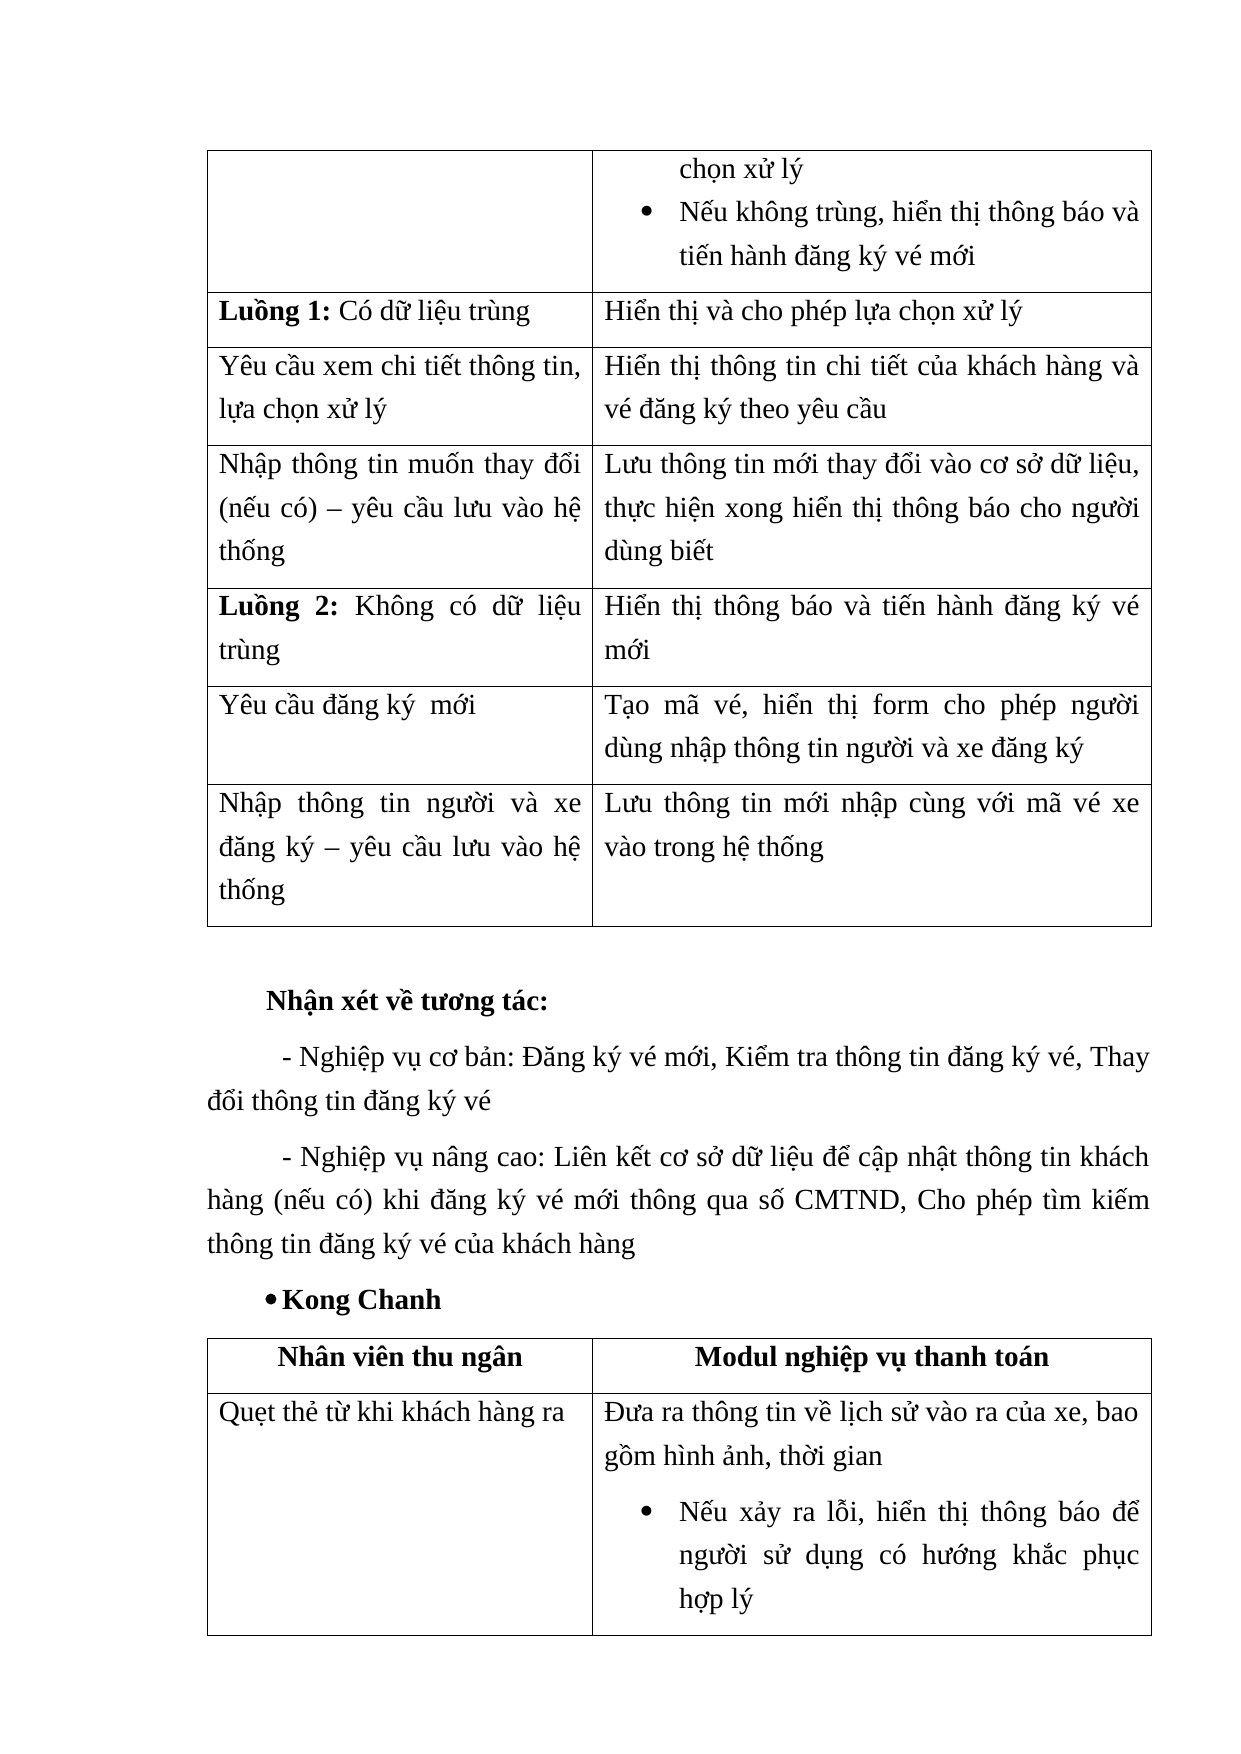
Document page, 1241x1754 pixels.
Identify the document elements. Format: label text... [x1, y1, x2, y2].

text Nhận xét về tương tác: [207, 983, 1152, 1017]
table_header Nhân viên thu ngân [208, 1339, 592, 1393]
table_cell Hiển thị thông báo và tiến hành đăng ký vé mới [593, 589, 1151, 686]
table_cell Tạo mã vé, hiển thị form cho phép người dùng nhập thông tin người và xe đăng ký [593, 687, 1151, 784]
table_cell Lưu thông tin mới nhập cùng với mã vé xe vào trong hệ thống [593, 785, 1151, 926]
table_cell Hiển thị thông tin chi tiết của khách hàng và vé đăng ký theo yêu cầu [593, 348, 1151, 445]
table_cell Lưu thông tin mới thay đổi vào cơ sở dữ liệu, thực hiện xong hiển thị thông báo cho người dùng biết [593, 446, 1151, 587]
table_cell Hiển thị và cho phép lựa chọn xử lý [593, 293, 1151, 347]
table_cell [208, 1394, 592, 1635]
table_cell Nhập thông tin người và xe đăng ký – yêu cầu lưu vào hệ thống [208, 785, 592, 926]
text - Nghiệp vụ cơ bản: Đăng ký vé mới, Kiểm tra thông tin đăng ký vé, Thay đổi thông tin đăng ký vé [207, 1039, 1152, 1116]
table_cell Luồng 1: Có dữ liệu trùng [208, 293, 592, 347]
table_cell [593, 151, 1151, 292]
table_cell Yêu cầu đăng ký mới [208, 687, 592, 784]
text - Nghiệp vụ nâng cao: Liên kết cơ sở dữ liệu để cập nhật thông tin khách hàng (nếu có) khi đăng ký vé mới thông qua số CMTND, Cho phép tìm kiếm thông tin đăng ký vé của khách hàng [207, 1139, 1152, 1259]
table_cell Yêu cầu xem chi tiết thông tin, lựa chọn xử lý [208, 348, 592, 445]
table_cell Nhập thông tin muốn thay đổi (nếu có) – yêu cầu lưu vào hệ thống [208, 446, 592, 587]
table_header Modul nghiệp vụ thanh toán [593, 1339, 1151, 1393]
table_cell Luồng 2: Không có dữ liệu trùng [208, 589, 592, 686]
list Kong Chanh [207, 1282, 1152, 1316]
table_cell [593, 1394, 1151, 1635]
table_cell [208, 151, 592, 292]
